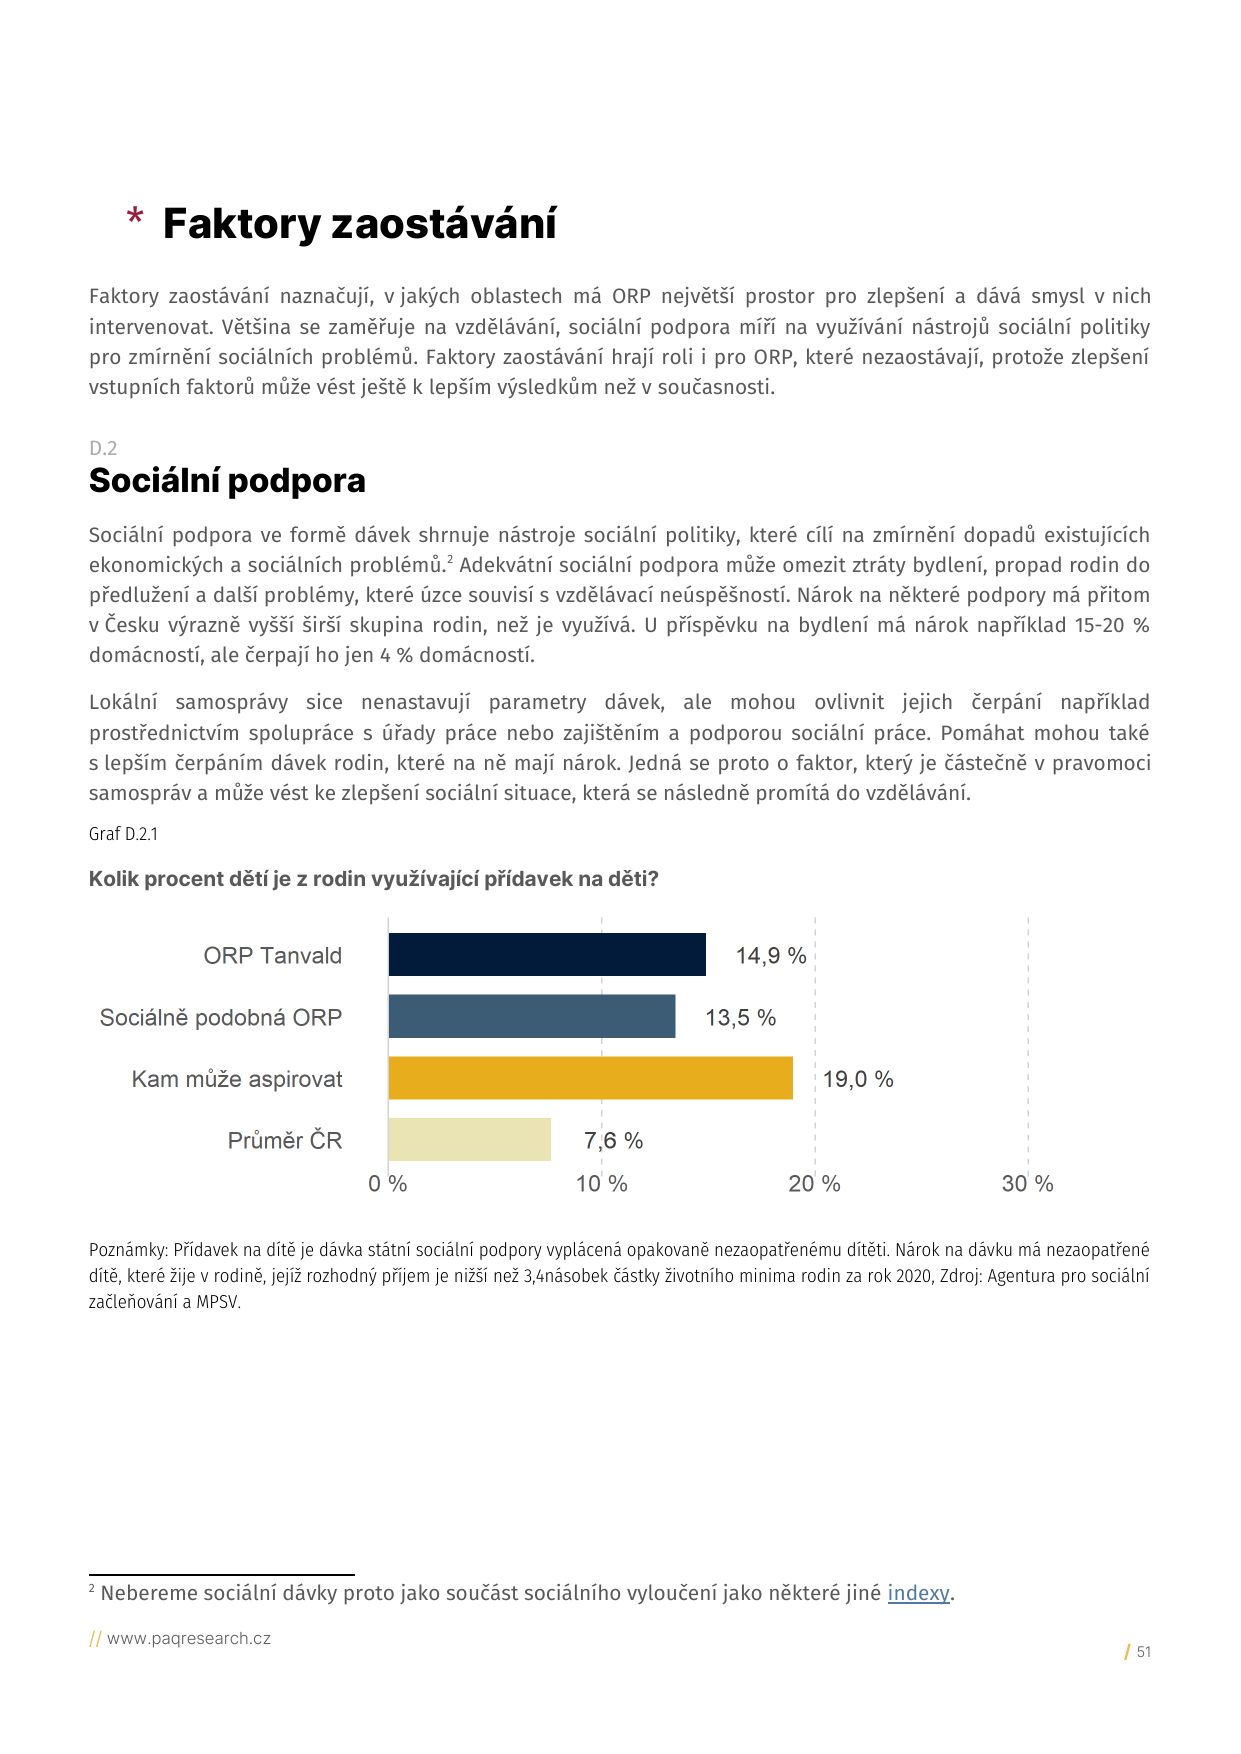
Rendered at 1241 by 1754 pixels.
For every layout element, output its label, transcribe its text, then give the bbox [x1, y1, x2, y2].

text D.2 [89, 430, 1152, 461]
picture [88, 891, 1139, 1223]
text Faktory zaostávání naznačují, v jakých oblastech má ORP největší prostor pro zlepšení a dává smysl v nich intervenovat. Většina se zaměřuje na vzdělávání, sociální podpora míří na využívání nástrojů sociální politiky pro zmírnění sociálních problémů. Faktory zaostávání hrají roli i pro ORP, které nezaostávají, protože zlepšení vstupních faktorů může vést ještě k lepším výsledkům než v současnosti. [89, 279, 1152, 400]
text Graf D.2.1 [89, 822, 1152, 845]
text Kolik procent dětí je z rodin využívající přídavek na děti? [89, 861, 1152, 891]
subtitle Sociální podpora [89, 461, 1152, 501]
text Lokální samosprávy sice nenastavují parametry dávek, ale mohou ovlivnit jejich čerpání například prostřednictvím spolupráce s úřady práce nebo zajištěním a podporou sociální práce. Pomáhat mohou také s lepším čerpáním dávek rodin, které na ně mají nárok. Jedná se proto o faktor, který je částečně v pravomoci samospráv a může vést ke zlepšení sociální situace, která se následně promítá do vzdělávání. [89, 685, 1152, 806]
subtitle Faktory zaostávání [126, 198, 1152, 249]
text Poznámky: Přídavek na dítě je dávka státní sociální podpory vyplácená opakovaně nezaopatřenému dítěti. Nárok na dávku má nezaopatřené dítě, které žije v rodině, jejíž rozhodný příjem je nižší než 3,4násobek částky životního minima rodin za rok 2020, Zdroj: Agentura pro sociální začleňování a MPSV. [89, 1239, 1152, 1313]
text Sociální podpora ve formě dávek shrnuje nástroje sociální politiky, které cílí na zmírnění dopadů existujících ekonomických a sociálních problémů. Adekvátní sociální podpora může omezit ztráty bydlení, propad rodin do předlužení a další problémy, které úzce souvisí s vzdělávací neúspěšností. Nárok na některé podpory má přitom v Česku výrazně vyšší širší skupina rodin, než je využívá. U příspěvku na bydlení má nárok například 15-20 % domácností, ale čerpají ho jen 4 % domácností. [89, 517, 1152, 668]
